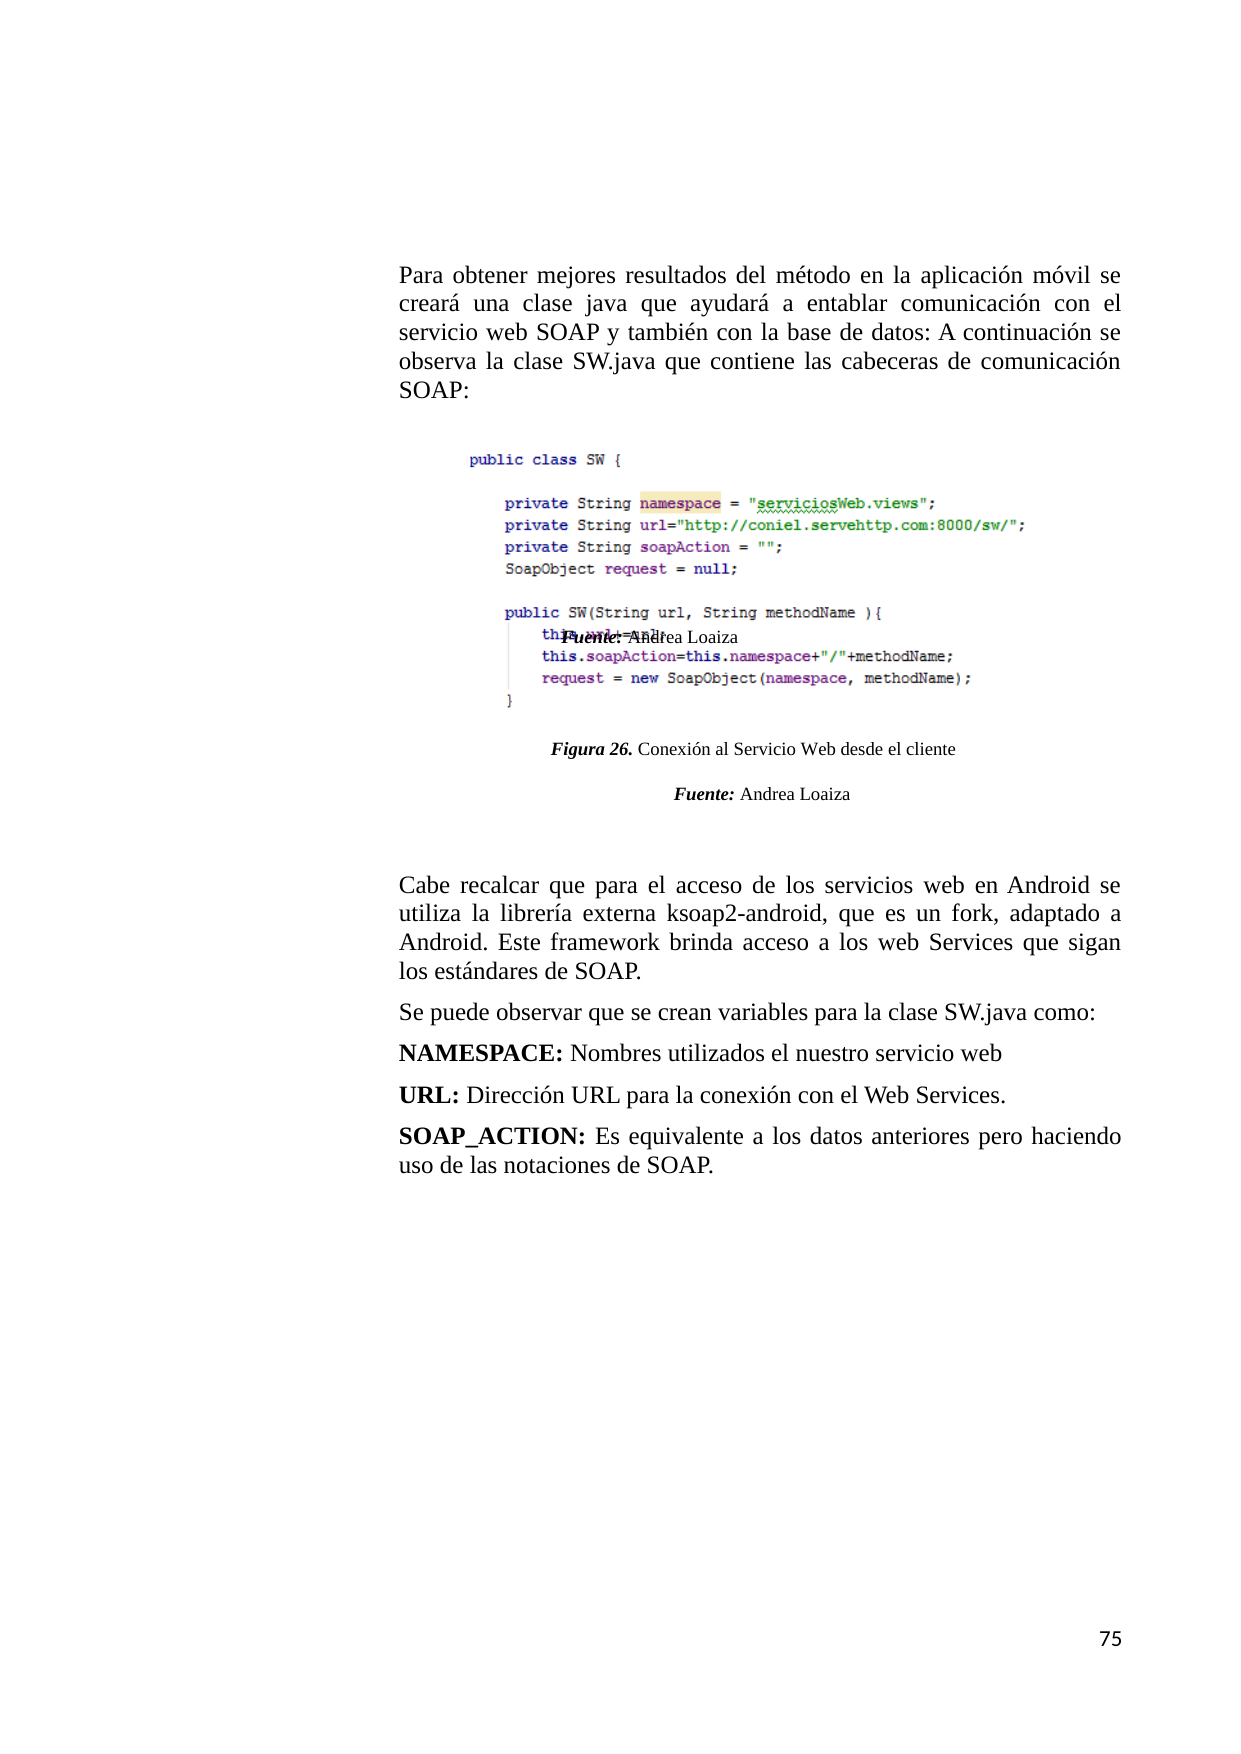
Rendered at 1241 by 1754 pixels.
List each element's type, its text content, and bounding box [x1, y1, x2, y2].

text URL: Dirección URL para la conexión con el Web Services. [399, 1080, 1122, 1108]
text Cabe recalcar que para el acceso de los servicios web en Android se utiliza la librería externa ksoap2-android, que es un fork, adaptado a Android. Este framework brinda acceso a los web Services que sigan los estándares de SOAP. [399, 870, 1122, 985]
text Para obtener mejores resultados del método en la aplicación móvil se creará una clase java que ayudará a entablar comunicación con el servicio web SOAP y también con la base de datos: A continuación se observa la clase SW.java que contiene las cabeceras de comunicación SOAP: [399, 260, 1122, 403]
picture [470, 437, 1037, 728]
text SOAP_ACTION: Es equivalente a los datos anteriores pero haciendo uso de las notaciones de SOAP. [399, 1121, 1122, 1178]
text NAMESPACE: Nombres utilizados el nuestro servicio web [399, 1038, 1122, 1067]
text Se puede observar que se crean variables para la clase SW.java como: [399, 997, 1122, 1026]
